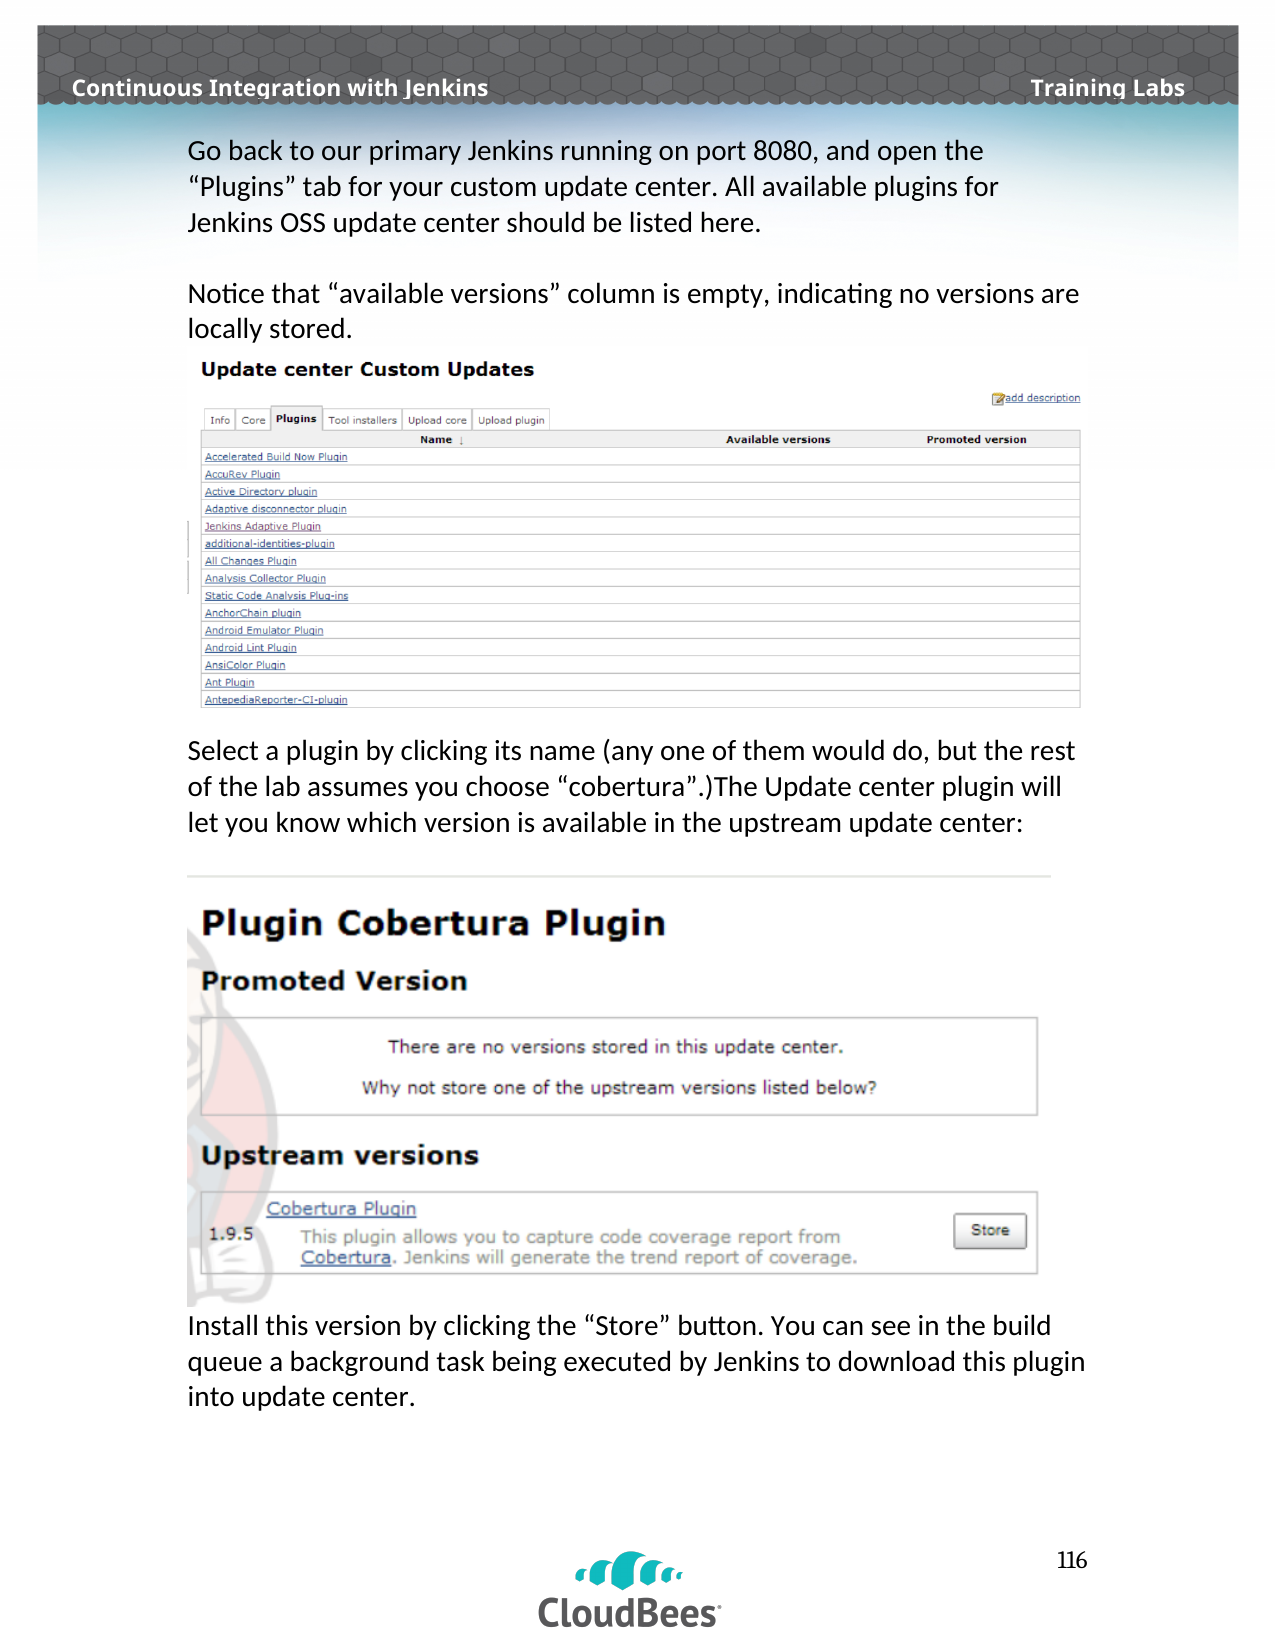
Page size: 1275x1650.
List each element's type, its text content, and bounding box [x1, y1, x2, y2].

picture [187, 874, 1051, 1307]
picture [0, 0, 1275, 708]
picture [525, 1538, 729, 1650]
text Notice that “available versions” column is empty, indicating no versions are locally stored. [187, 275, 1087, 346]
text Select a plugin by clicking its name (any one of them would do, but the rest of the lab assumes you choose “cobertura”.)The Update center plugin will let you know which version is available in the upstream update center: [187, 732, 1087, 839]
text Install this version by clicking the “Store” button. You can see in the build queue a background task being executed by Jenkins to download this plugin into update center. [187, 1307, 1087, 1414]
text Go back to our primary Jenkins running on port 8080, and open the “Plugins” tab for your custom update center. All available plugins for Jenkins OSS update center should be listed here. [187, 132, 1087, 239]
